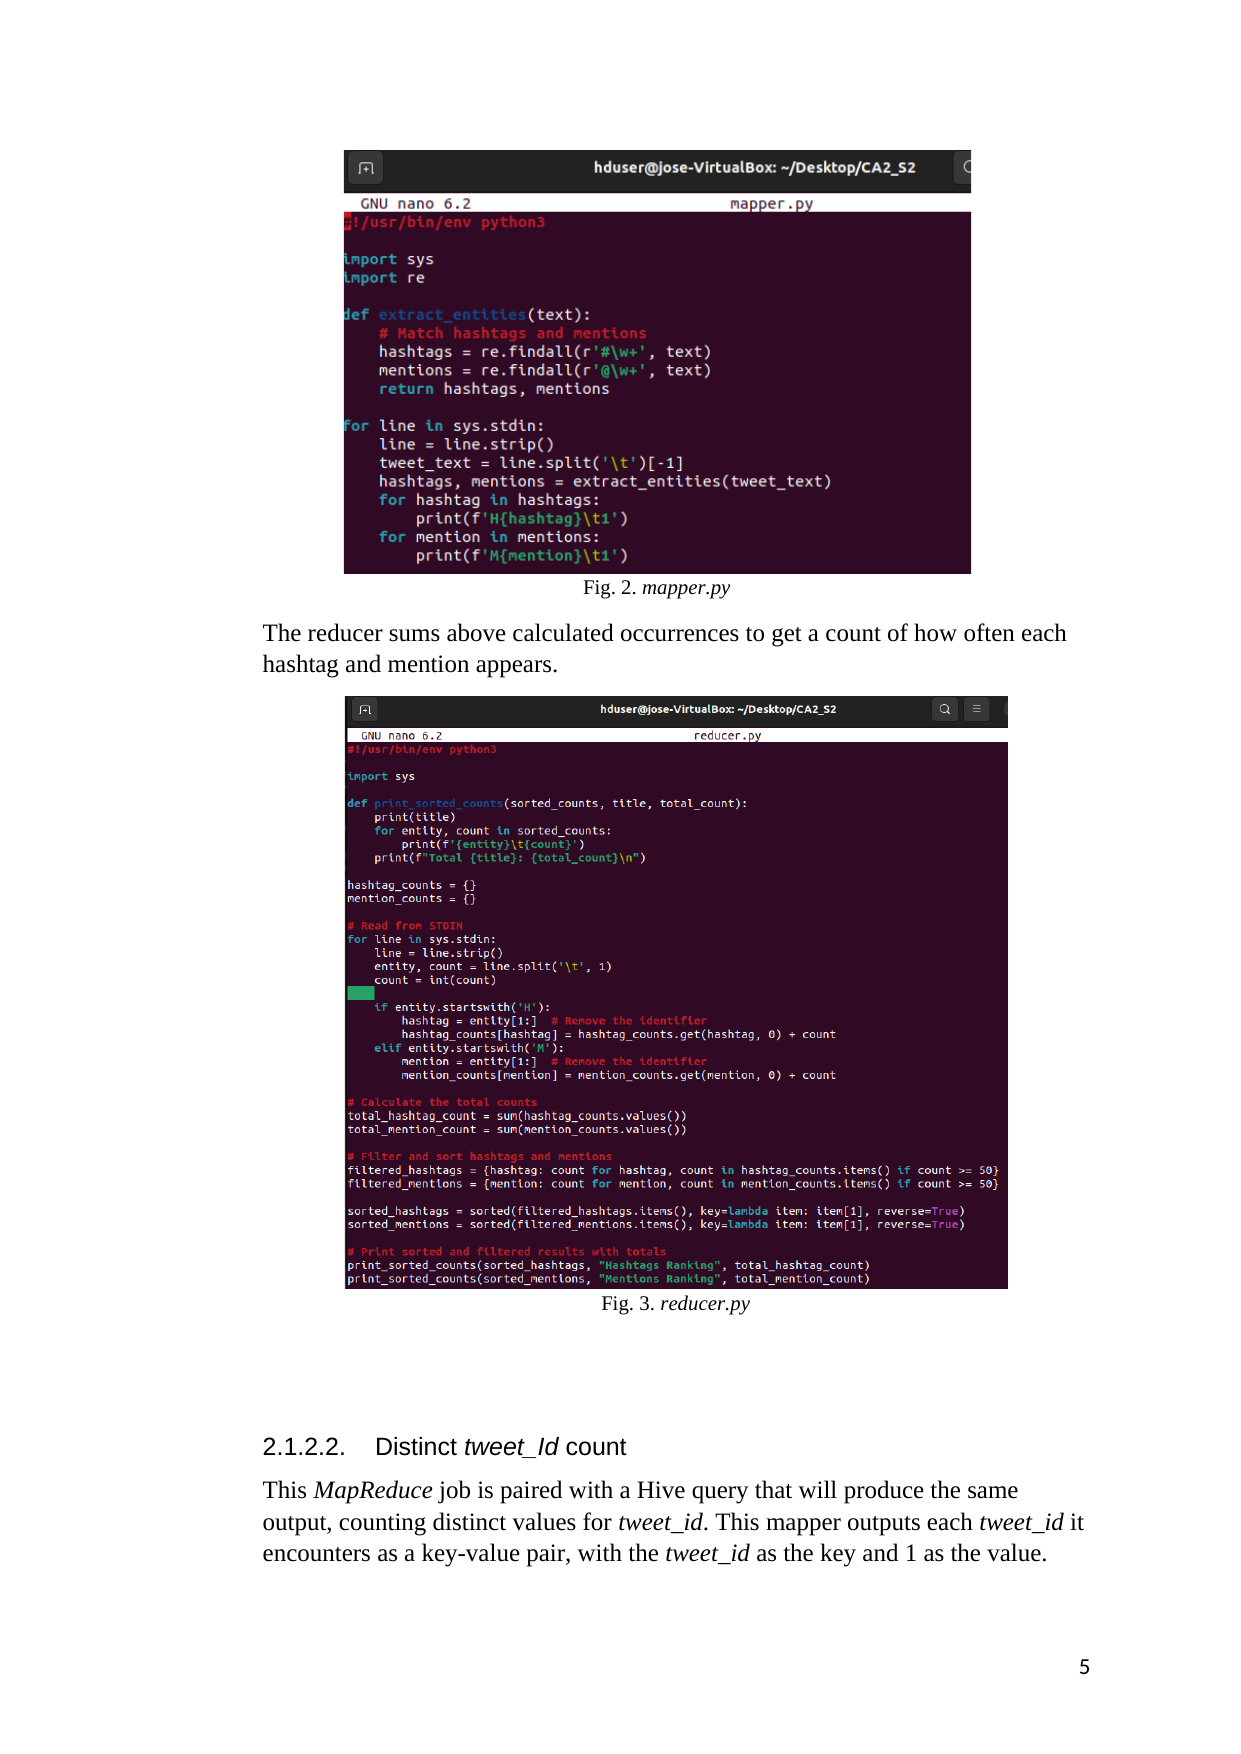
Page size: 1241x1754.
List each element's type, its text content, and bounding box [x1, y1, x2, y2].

picture [344, 696, 1008, 1289]
text The reducer sums above calculated occurrences to get a count of how often each hashtag and mention appears. [262, 618, 1090, 678]
picture [343, 150, 972, 574]
subtitle Distinct tweet_Id count [262, 1432, 1090, 1461]
text This MapReduce job is paired with a Hive query that will produce the same output, counting distinct values for tweet_id. This mapper outputs each tweet_id it encounters as a key-value pair, with the tweet_id as the key and 1 as the value. [262, 1476, 1090, 1566]
